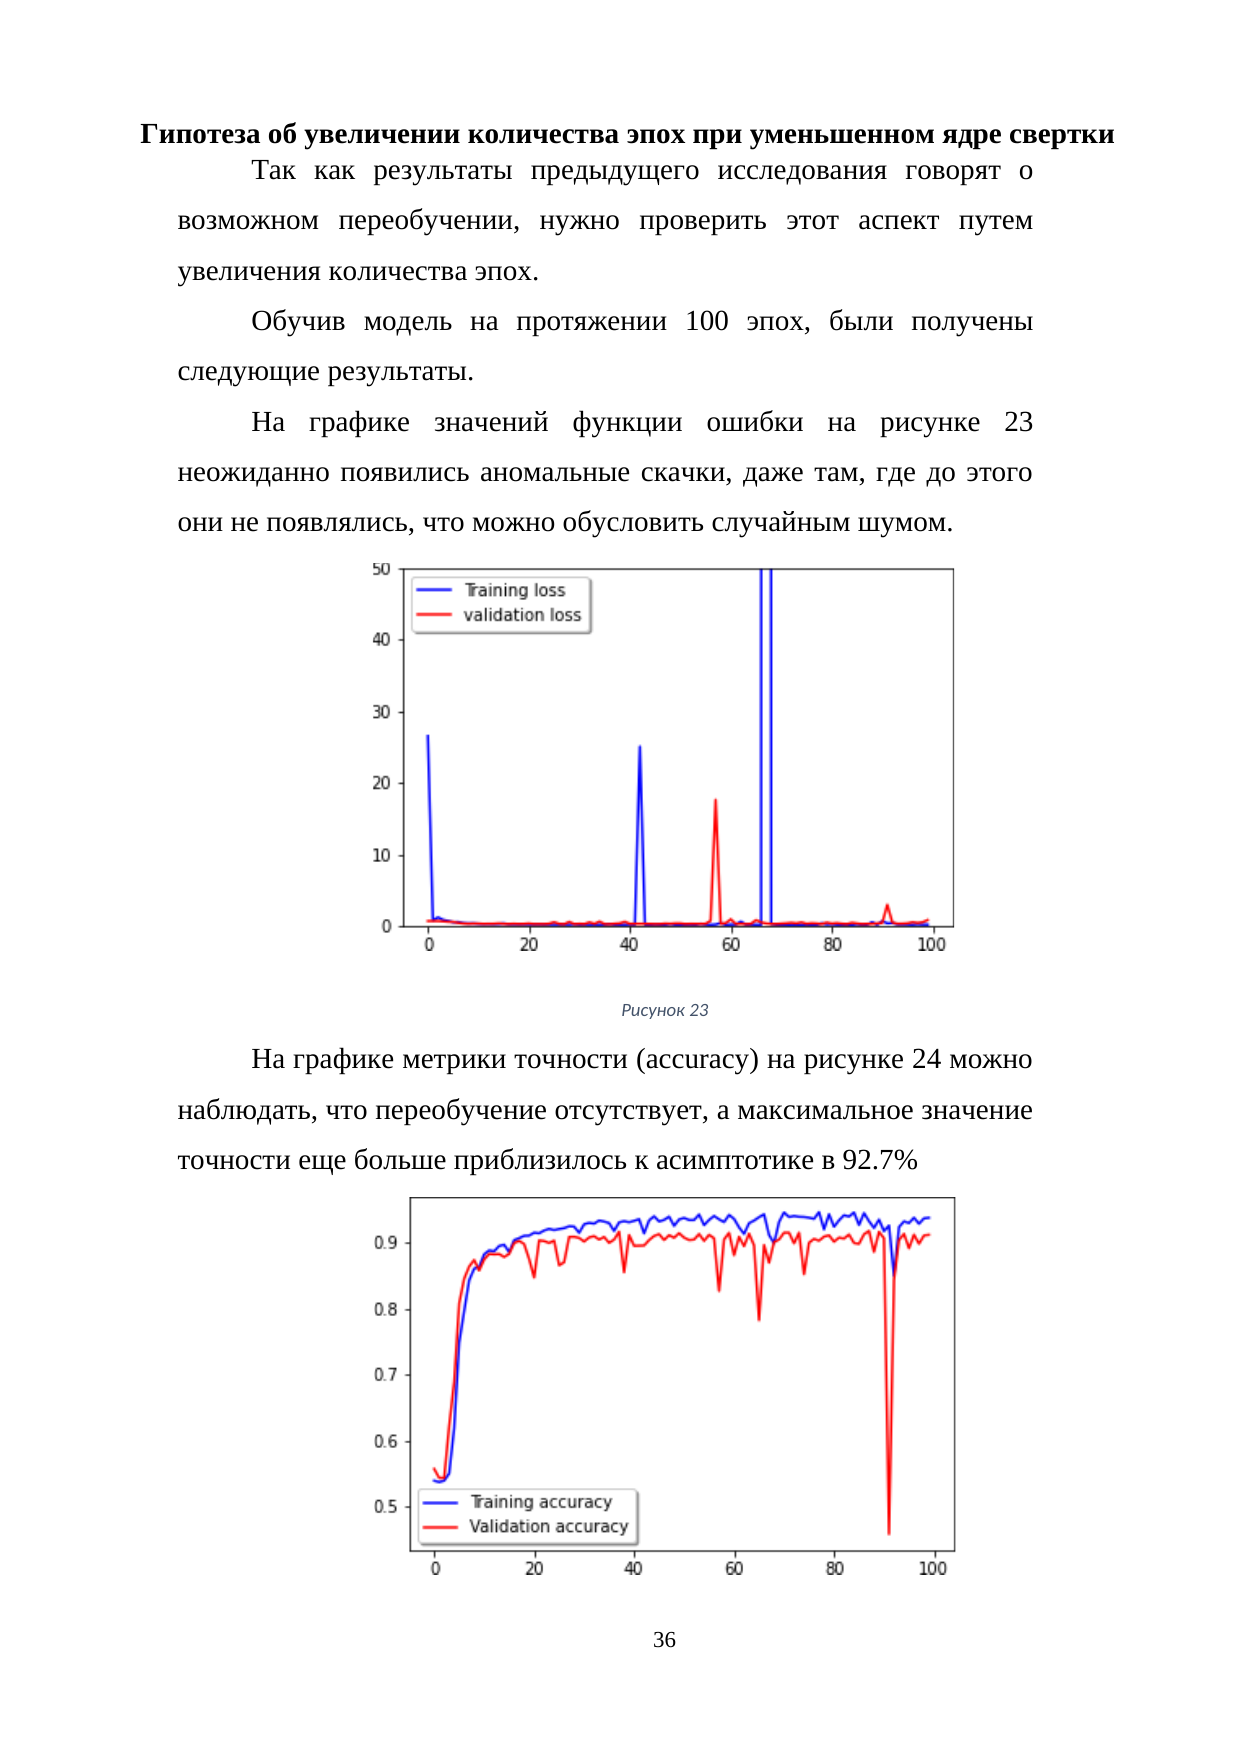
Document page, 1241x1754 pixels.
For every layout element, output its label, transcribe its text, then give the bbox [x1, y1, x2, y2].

picture [372, 563, 955, 951]
text На графике значений функции ошибки на рисунке 23 неожиданно появились аномальные скачки, даже там, где до этого они не появлялись, что можно обусловить случайным шумом. [177, 404, 1033, 538]
text Обучив модель на протяжении 100 эпох, были получены следующие результаты. [177, 303, 1033, 387]
text На графике метрики точности (accuracy) на рисунке 24 можно наблюдать, что переобучение отсутствует, а максимальное значение точности еще больше приблизилось к асимптотике в 92.7% [177, 1042, 1034, 1176]
text Рисунок 23 [191, 998, 1138, 1021]
text Так как результаты предыдущего исследования говорят о возможном переобучении, нужно проверить этот аспект путем увеличения количества эпох. [177, 152, 1033, 286]
subtitle Гипотеза об увеличении количества эпох при уменьшенном ядре свертки [140, 116, 1163, 150]
picture [374, 1197, 956, 1575]
